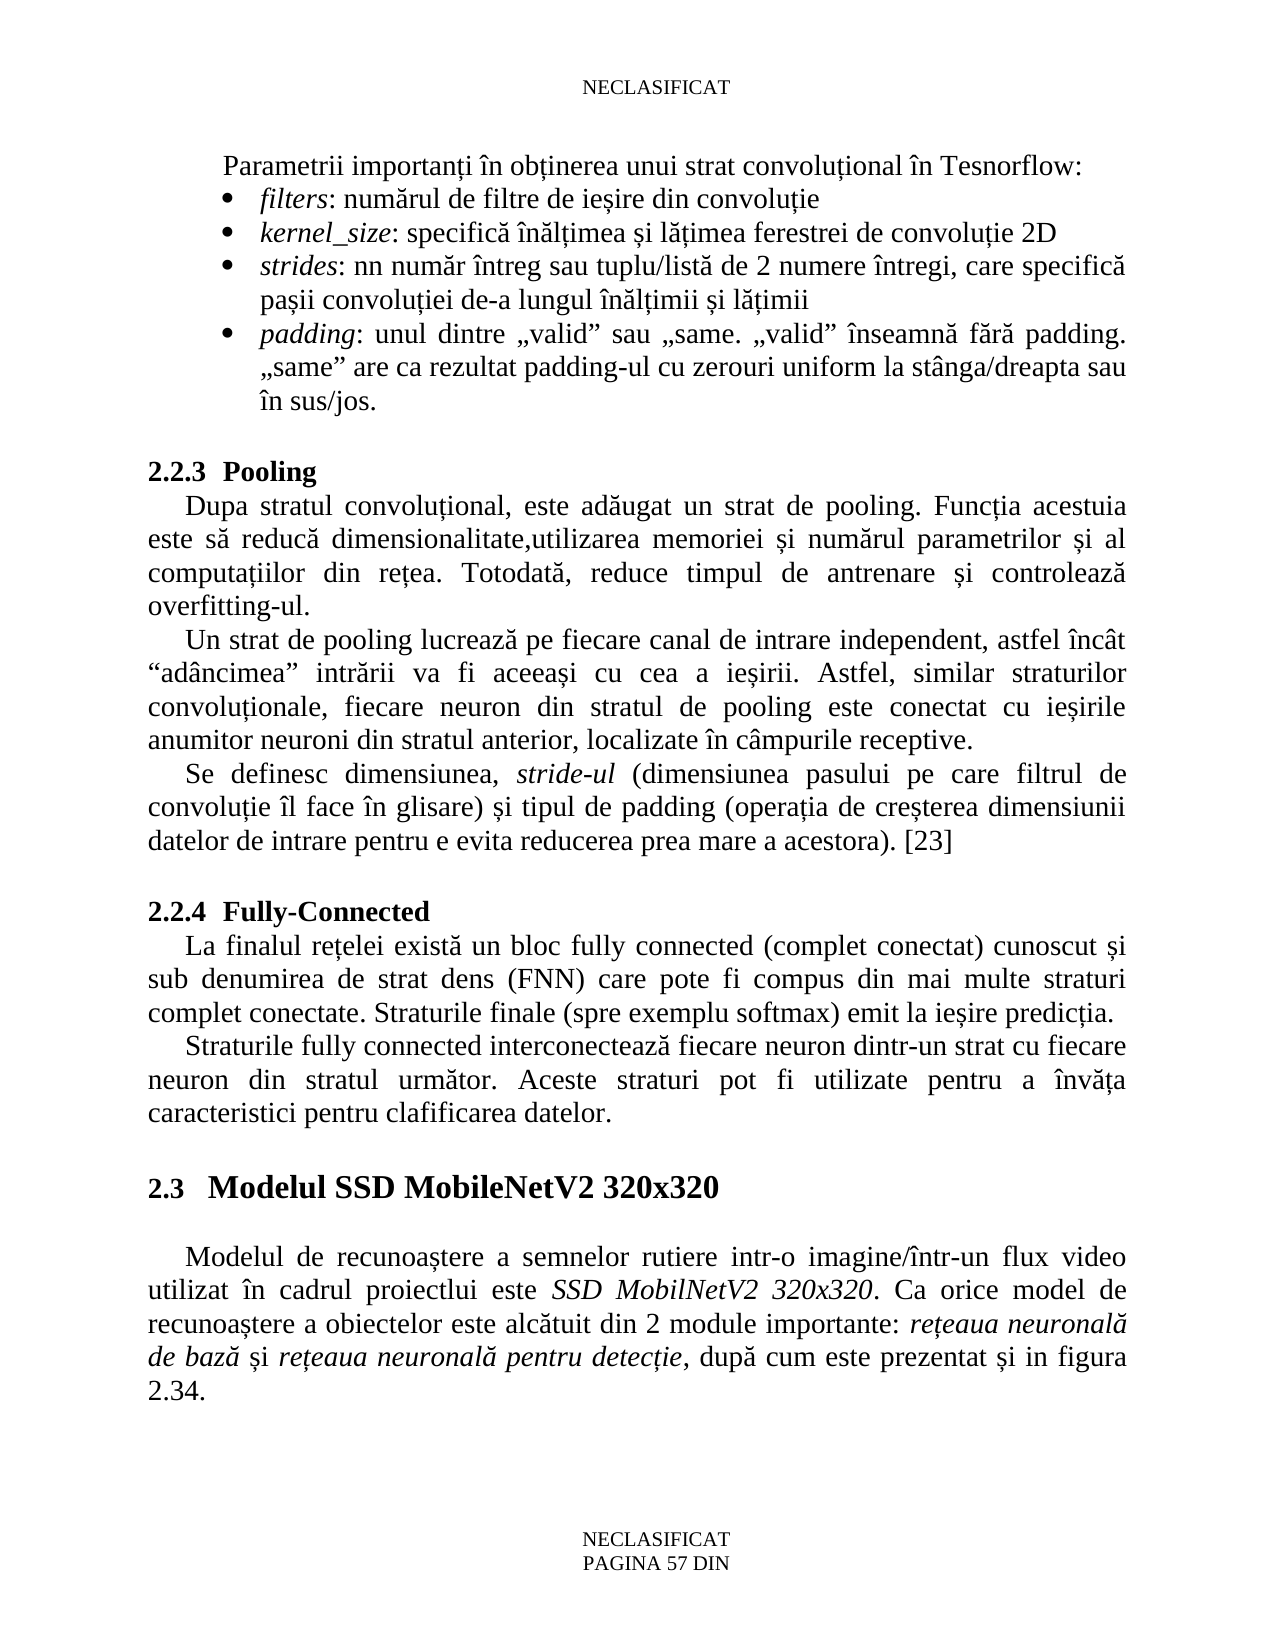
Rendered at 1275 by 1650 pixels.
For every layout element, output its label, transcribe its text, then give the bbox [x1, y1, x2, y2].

subtitle Fully-Connected [148, 894, 1127, 928]
text Un strat de pooling lucrează pe fiecare canal de intrare independent, astfel încât “adâncimea” intrării va fi aceeași cu cea a ieșirii. Astfel, similar straturilor convoluționale, fiecare neuron din stratul de pooling este conectat cu ieșirile anumitor neuroni din stratul anterior, localizate în câmpurile receptive. [148, 622, 1127, 756]
text La finalul rețelei există un bloc fully connected (complet conectat) cunoscut și sub denumirea de strat dens (FNN) care pote fi compus din mai multe straturi complet conectate. Straturile finale (spre exemplu softmax) emit la ieșire predicția. [148, 928, 1127, 1028]
text Se definesc dimensiunea, stride-ul (dimensiunea pasului pe care filtrul de convoluție îl face în glisare) și tipul de padding (operația de creșterea dimensiunii datelor de intrare pentru e evita reducerea prea mare a acestora). [148, 756, 1127, 857]
list kernel_size: specifică înălțimea și lățimea ferestrei de convoluție 2D [222, 215, 1127, 248]
text Dupa stratul convoluțional, este adăugat un strat de pooling. Funcția acestuia este să reducă dimensionalitate,utilizarea memoriei și numărul parametrilor și al computațiilor din rețea. Totodată, reduce timpul de antrenare și controlează overfitting-ul. [148, 488, 1127, 622]
subtitle Pooling [148, 454, 1127, 488]
text Modelul de recunoaștere a semnelor rutiere intr-o imagine/într-un flux video utilizat în cadrul proiectlui este SSD MobilNetV2 320x320. Ca orice model de recunoaștere a obiectelor este alcătuit din 2 module importante: rețeaua neuronală de bază și rețeaua neuronală pentru detecție, după cum este prezentat și in figura 2.34. [148, 1239, 1127, 1406]
list filters: numărul de filtre de ieșire din convoluție [222, 181, 1127, 215]
list padding: unul dintre „valid” sau „same. „valid” înseamnă fără padding. „same” are ca rezultat padding-ul cu zerouri uniform la stânga/dreapta sau în sus/jos. [222, 316, 1127, 416]
text Parametrii importanți în obținerea unui strat convoluțional în Tesnorflow: [148, 148, 1127, 181]
text Straturile fully connected interconectează fiecare neuron dintr-un strat cu fiecare neuron din stratul următor. Aceste straturi pot fi utilizate pentru a învăța caracteristici pentru clafificarea datelor. [148, 1028, 1127, 1129]
list strides: nn număr întreg sau tuplu/listă de 2 numere întregi, care specifică pașii convoluției de-a lungul înălțimii și lățimii [222, 248, 1127, 316]
subtitle Modelul SSD MobileNetV2 320x320 [148, 1167, 1127, 1205]
